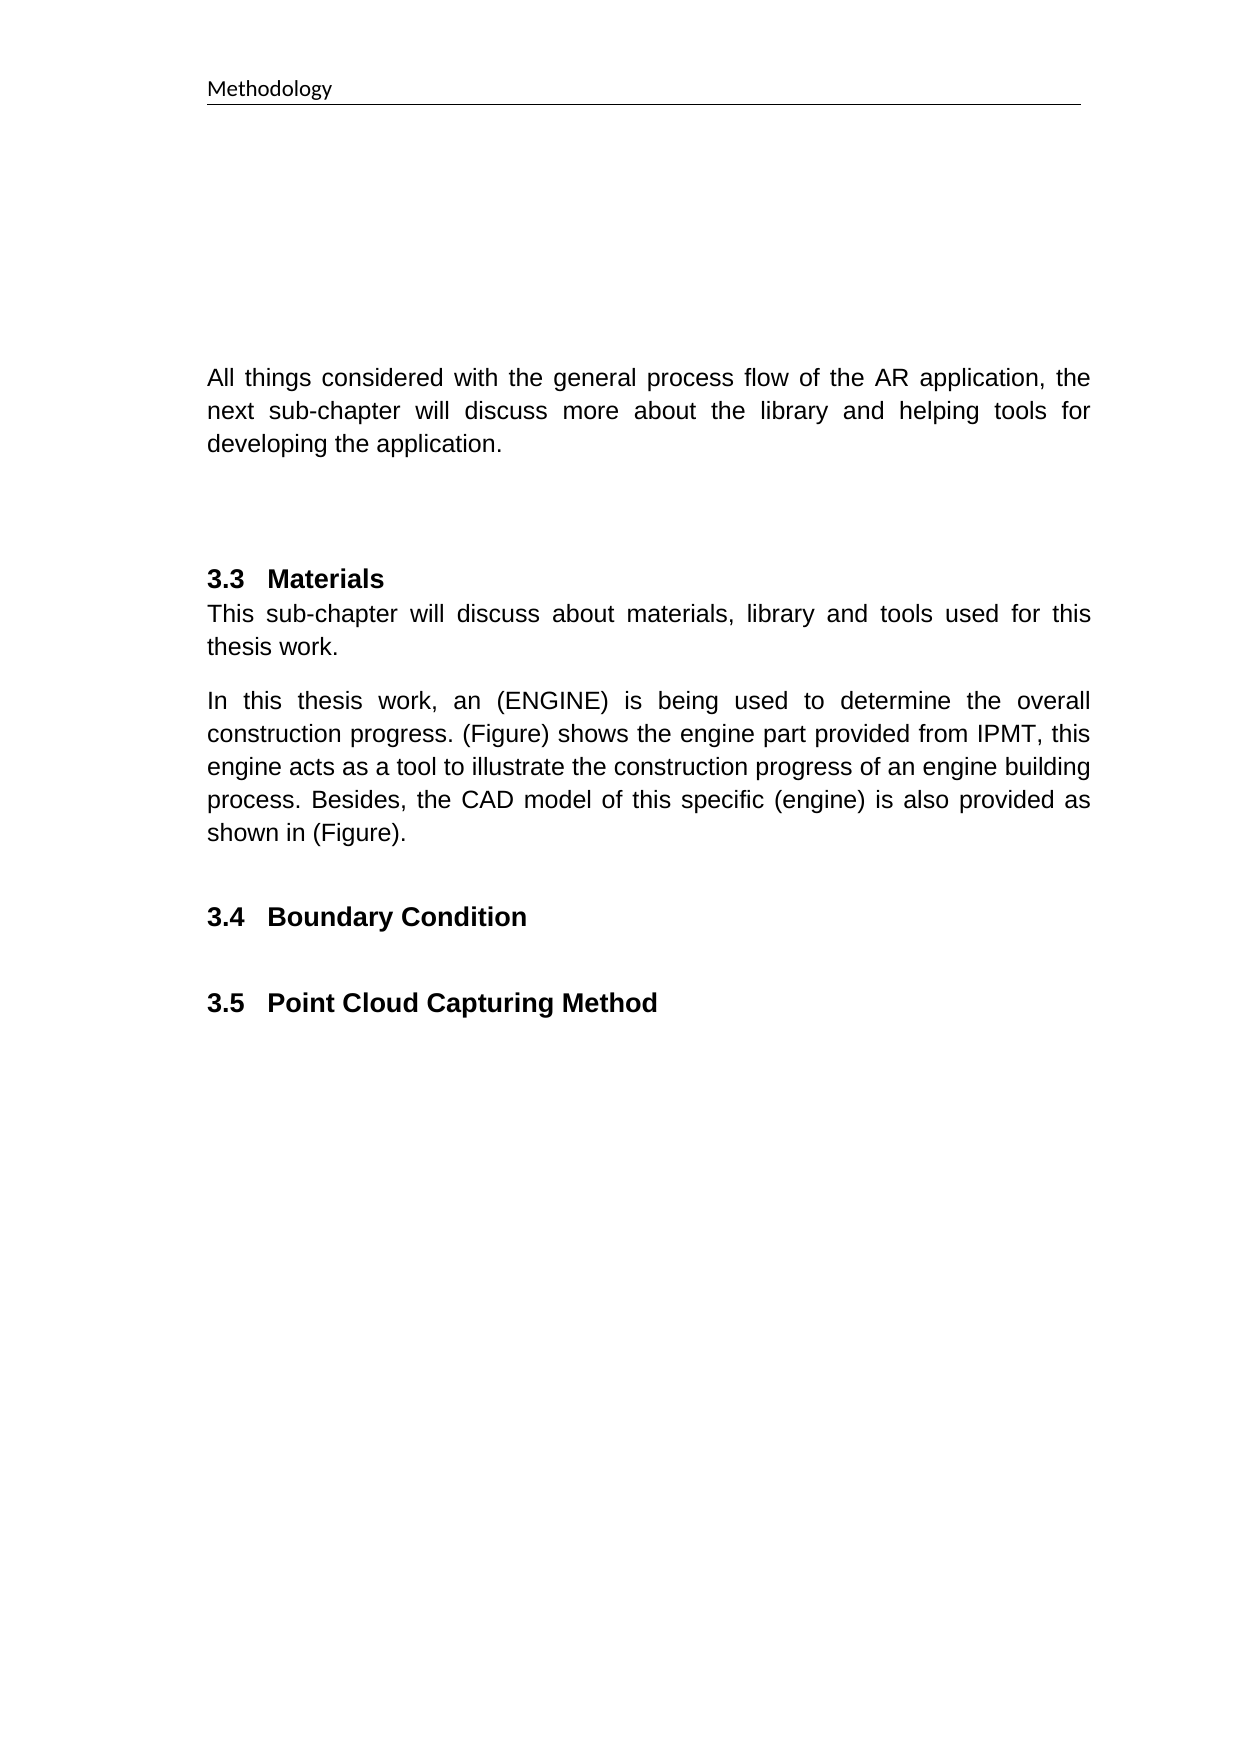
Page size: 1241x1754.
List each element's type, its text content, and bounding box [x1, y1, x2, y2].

text This sub-chapter will discuss about materials, library and tools used for this thesis work. [207, 599, 1092, 661]
text All things considered with the general process flow of the AR application, the next sub-chapter will discuss more about the library and helping tools for developing the application. [207, 363, 1092, 458]
text In this thesis work, an (ENGINE) is being used to determine the overall construction progress. (Figure) shows the engine part provided from IPMT, this engine acts as a tool to illustrate the construction progress of an engine building process. Besides, the CAD model of this specific (engine) is also provided as shown in (Figure). [207, 686, 1092, 847]
subtitle Materials [207, 563, 1092, 594]
subtitle Point Cloud Capturing Method [207, 987, 1092, 1018]
subtitle Boundary Condition [207, 901, 1092, 932]
